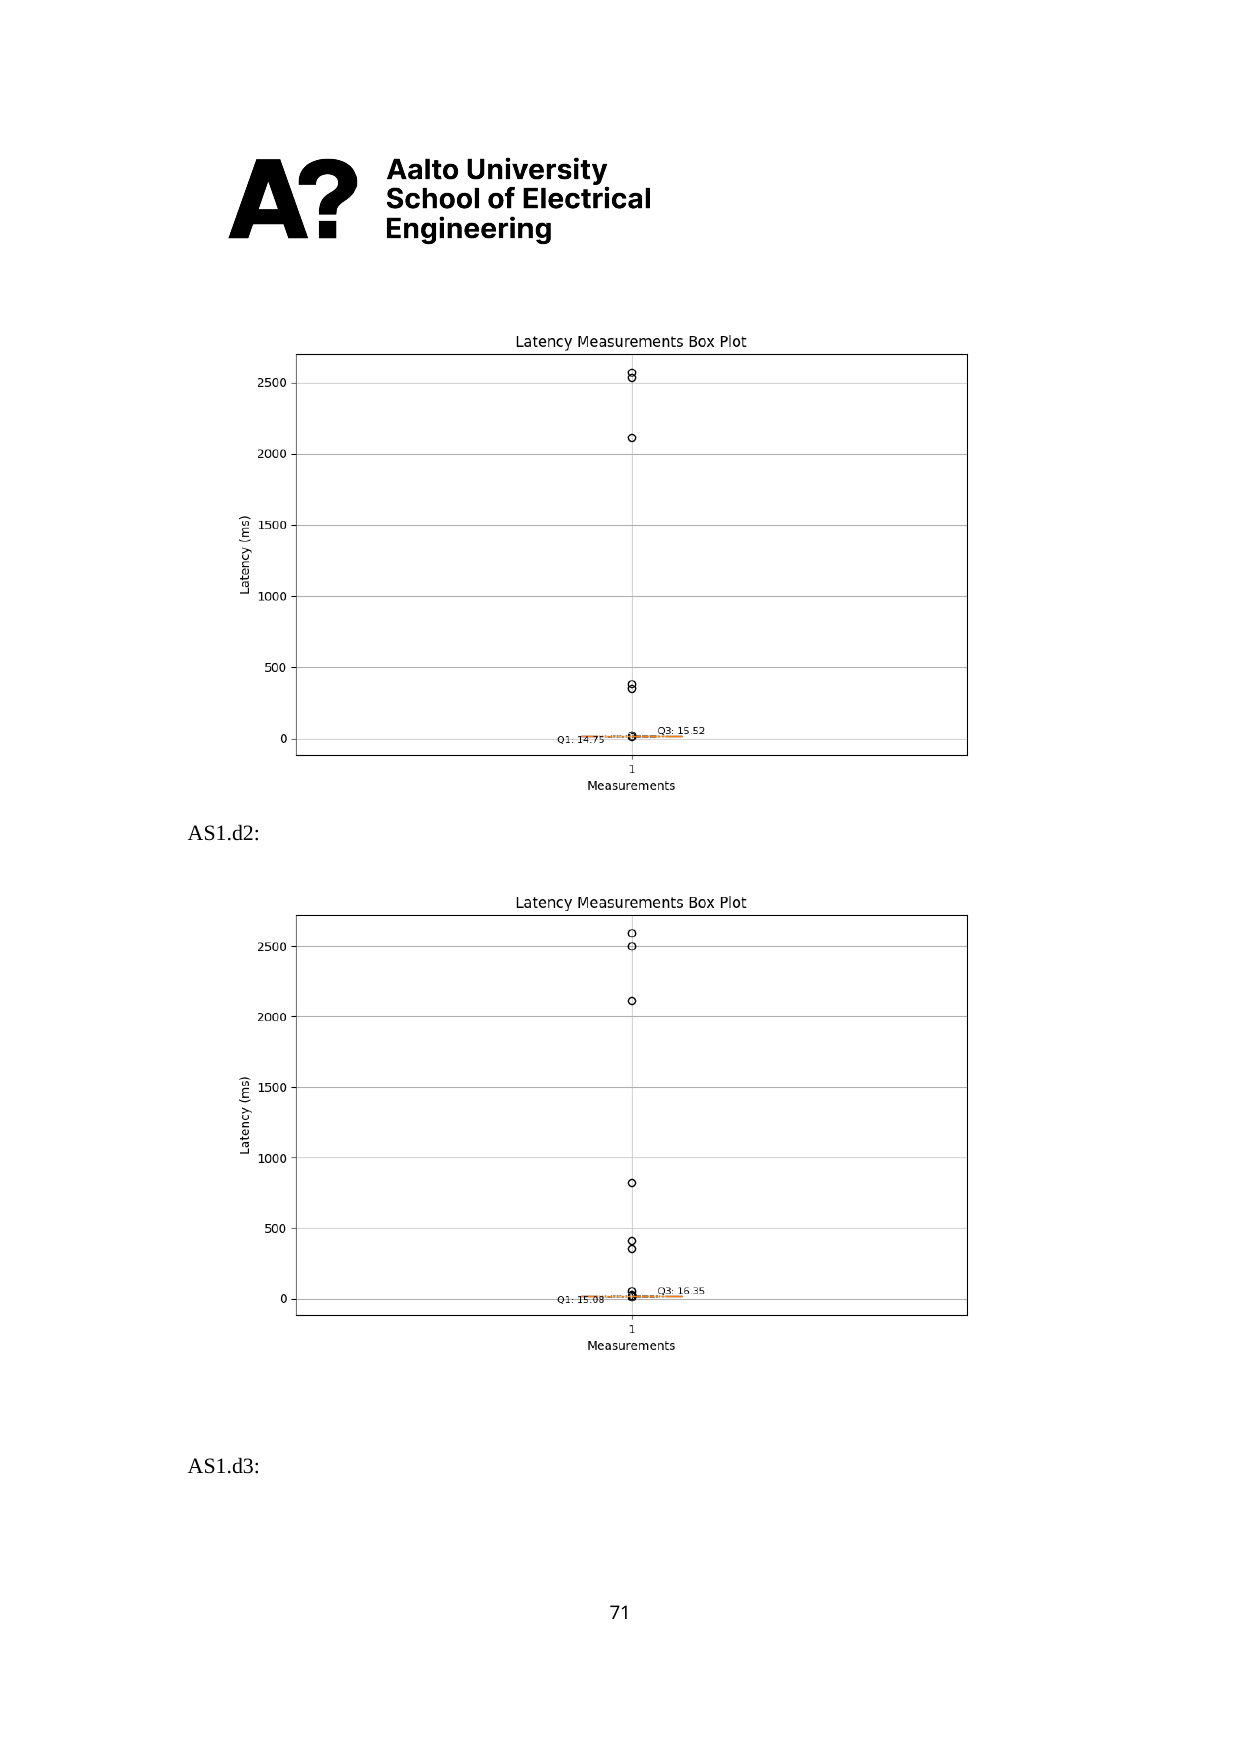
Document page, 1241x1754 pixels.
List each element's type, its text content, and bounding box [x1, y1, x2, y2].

text AS1.d3: [187, 1449, 1053, 1482]
picture [187, 292, 1053, 812]
picture [187, 852, 1053, 1372]
text AS1.d2: [187, 816, 1053, 849]
picture [187, 114, 695, 285]
